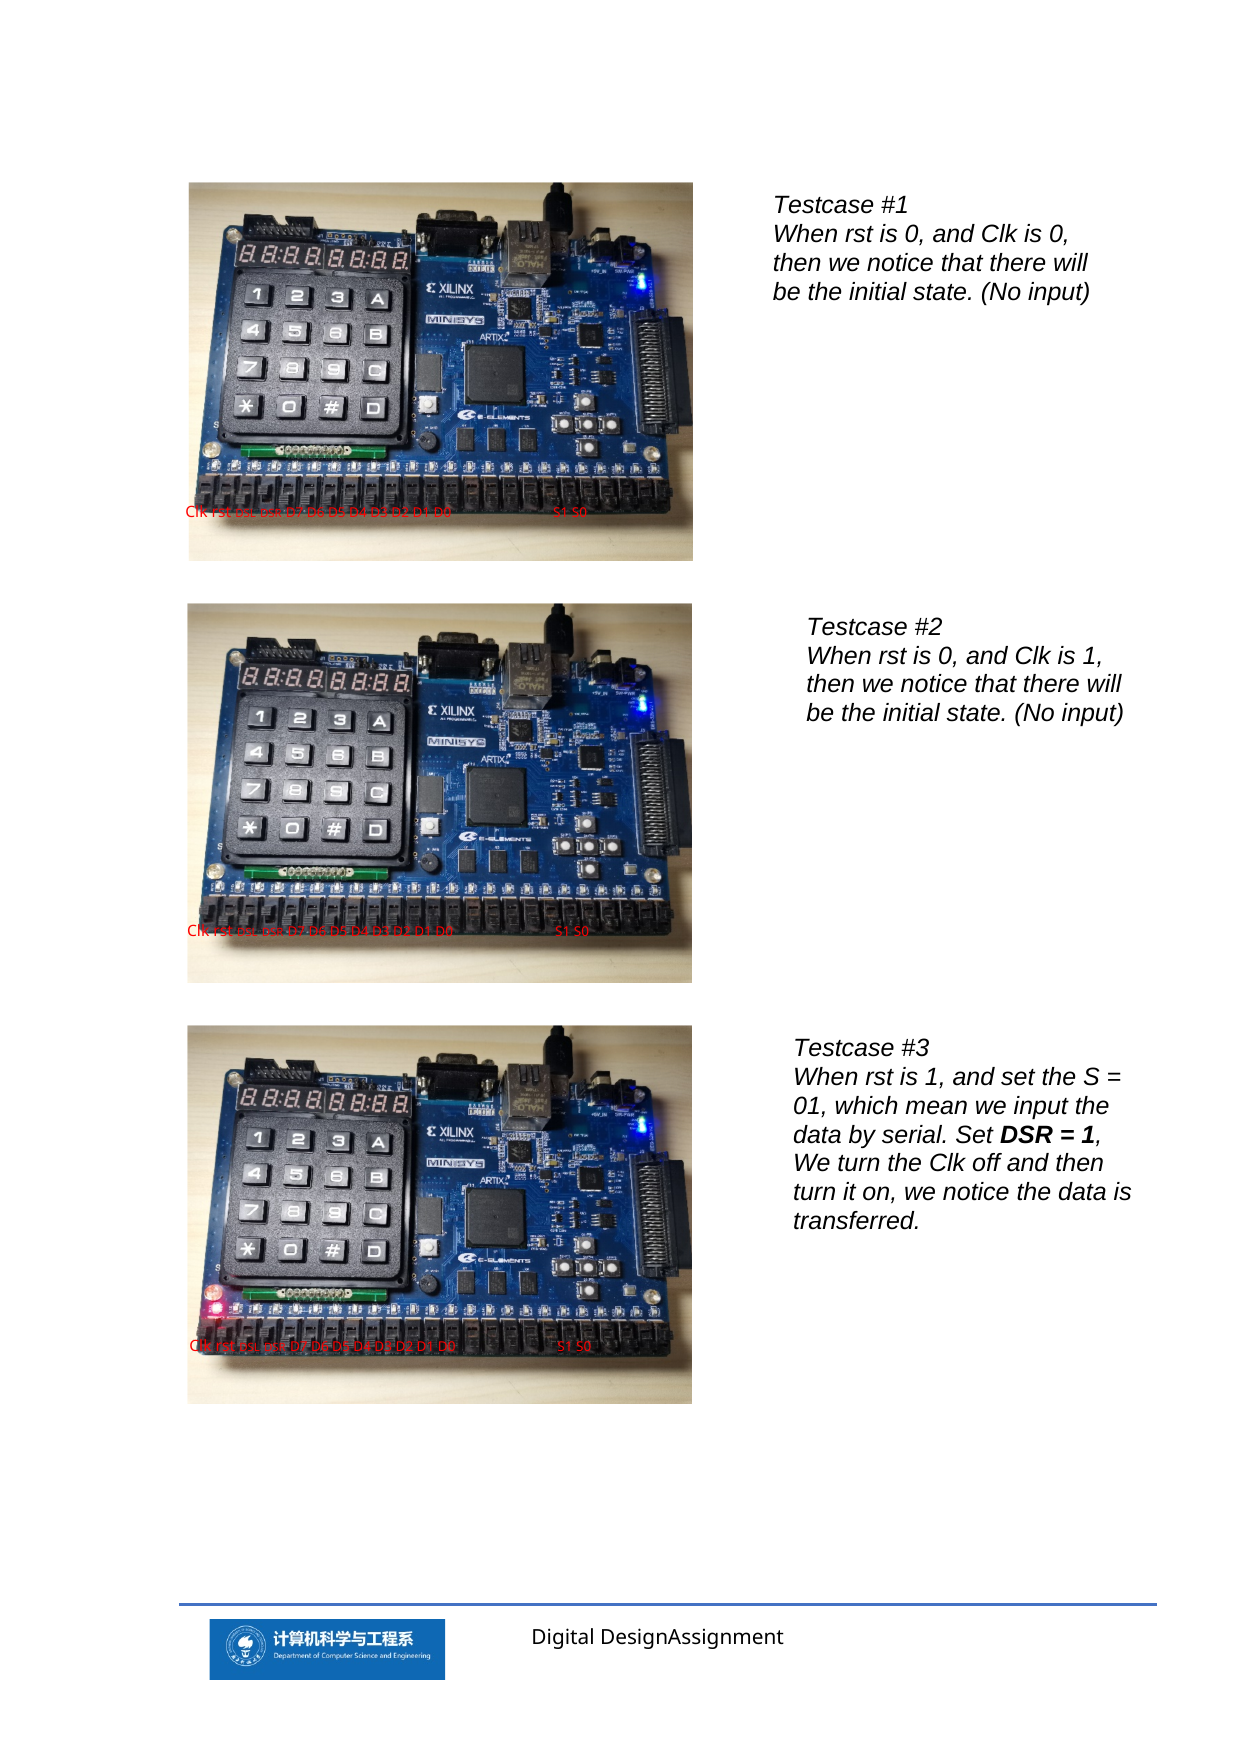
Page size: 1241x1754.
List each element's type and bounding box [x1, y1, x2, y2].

picture [188, 604, 692, 983]
picture [189, 183, 692, 561]
picture [209, 1619, 446, 1680]
picture [188, 1026, 692, 1404]
